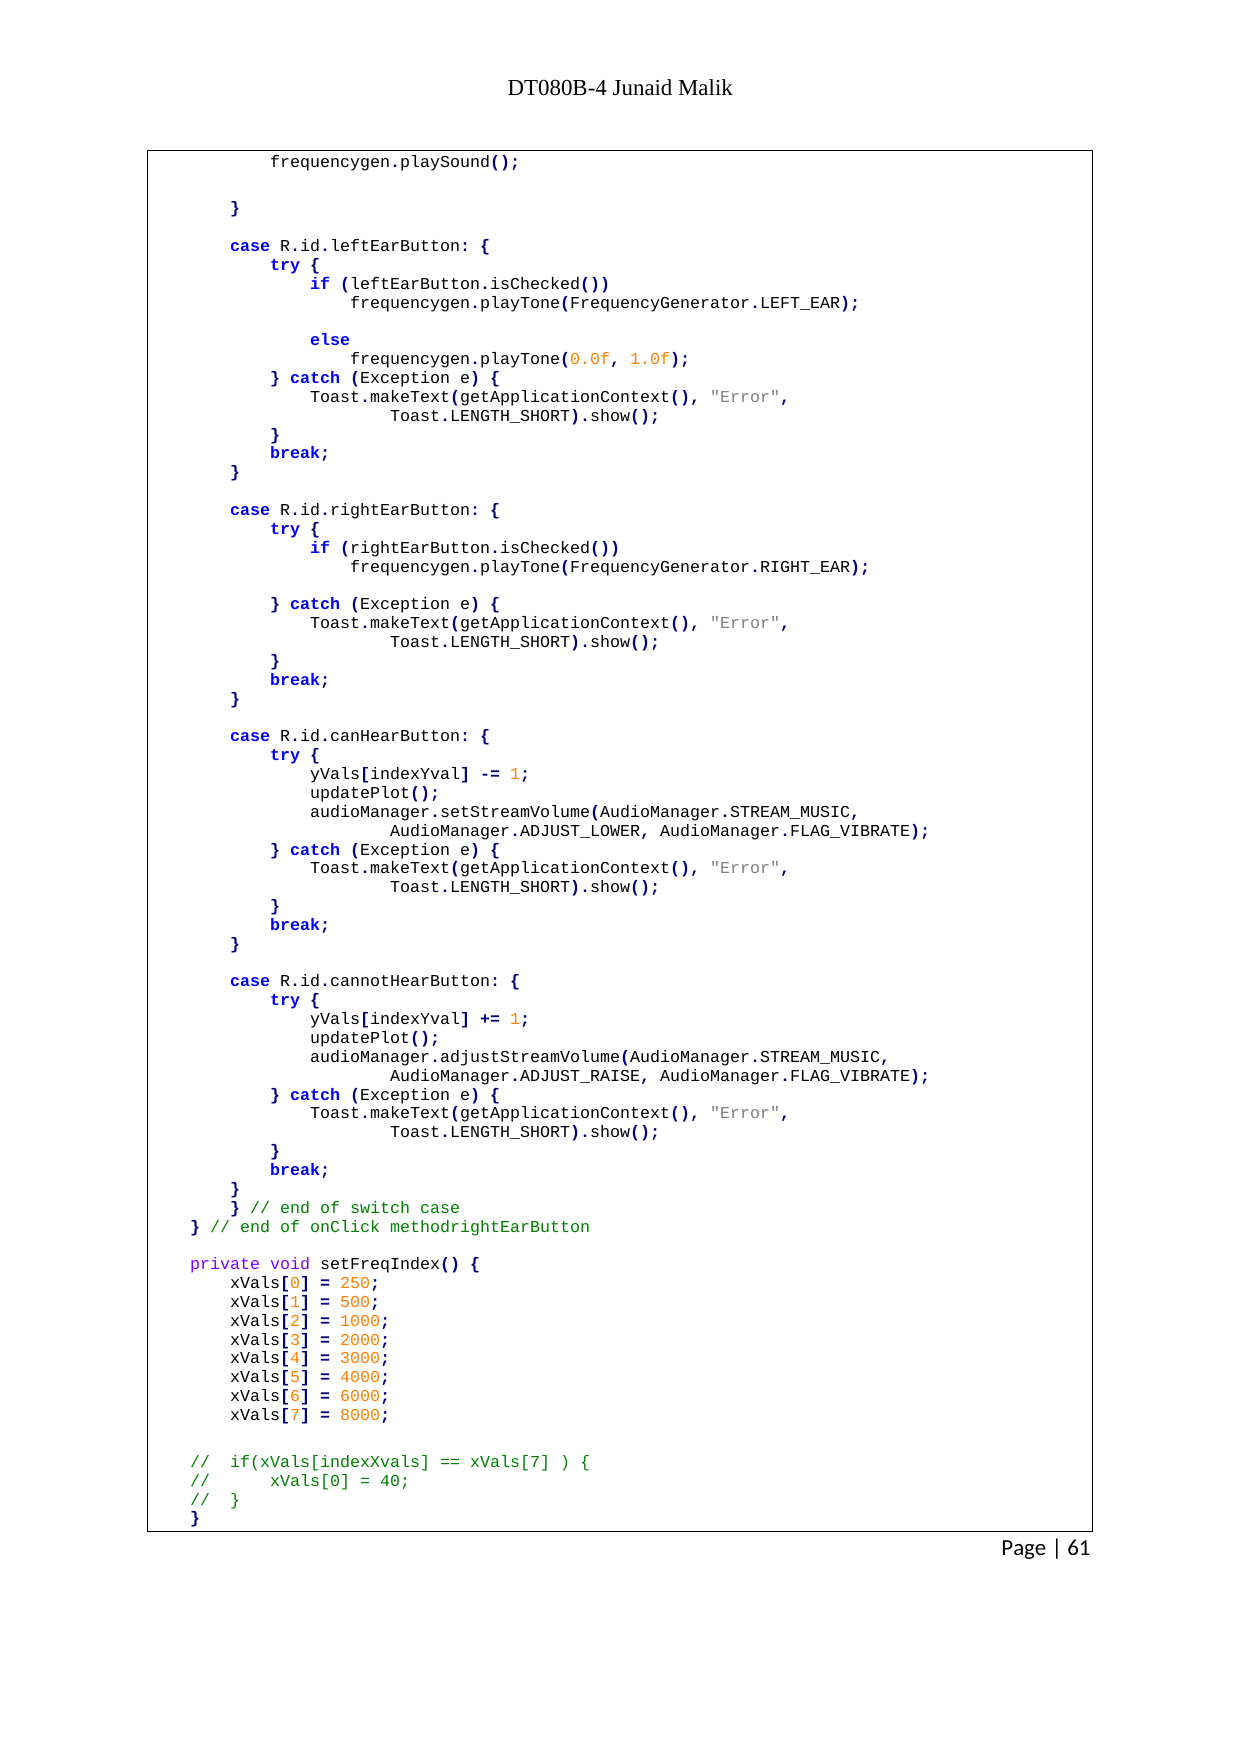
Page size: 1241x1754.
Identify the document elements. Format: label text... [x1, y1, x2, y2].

text try { [150, 521, 1090, 539]
text break; [150, 671, 1090, 690]
text Toast.LENGTH_SHORT).show(); [150, 634, 1090, 652]
text try { [150, 747, 1090, 766]
text break; [150, 1162, 1090, 1180]
text frequencygen.playTone(0.0f, 1.0f); [150, 351, 1090, 370]
text updatePlot(); [150, 1029, 1090, 1048]
text Toast.makeText(getApplicationContext(), "Error", [150, 388, 1090, 407]
text Toast.LENGTH_SHORT).show(); [150, 1124, 1090, 1143]
text try { [150, 257, 1090, 275]
text if (rightEarButton.isChecked()) [150, 539, 1090, 558]
text yVals[indexYval] -= 1; [150, 766, 1090, 784]
text } [150, 200, 1090, 219]
text AudioManager.ADJUST_RAISE, AudioManager.FLAG_VIBRATE); [150, 1067, 1090, 1086]
text } // end of onClick methodrightEarButton [150, 1218, 1090, 1237]
text } [150, 1143, 1090, 1162]
text } catch (Exception e) { [150, 370, 1090, 388]
text AudioManager.ADJUST_LOWER, AudioManager.FLAG_VIBRATE); [150, 822, 1090, 841]
text Toast.makeText(getApplicationContext(), "Error", [150, 1105, 1090, 1124]
text xVals[0] = 250; [150, 1275, 1090, 1293]
text xVals[3] = 2000; [150, 1331, 1090, 1350]
text audioManager.setStreamVolume(AudioManager.STREAM_MUSIC, [150, 803, 1090, 822]
text } [150, 1180, 1090, 1199]
text Toast.LENGTH_SHORT).show(); [150, 407, 1090, 426]
text if (leftEarButton.isChecked()) [150, 275, 1090, 294]
text xVals[4] = 3000; [150, 1350, 1090, 1369]
text case R.id.cannotHearButton: { [150, 973, 1090, 992]
text } // end of switch case [150, 1199, 1090, 1218]
text xVals[7] = 8000; [150, 1407, 1090, 1426]
text xVals[5] = 4000; [150, 1369, 1090, 1388]
text frequencygen.playSound(); [148, 151, 1092, 172]
text updatePlot(); [150, 784, 1090, 803]
text audioManager.adjustStreamVolume(AudioManager.STREAM_MUSIC, [150, 1048, 1090, 1067]
text case R.id.canHearButton: { [150, 728, 1090, 747]
text Toast.makeText(getApplicationContext(), "Error", [150, 615, 1090, 634]
text } catch (Exception e) { [150, 1086, 1090, 1105]
text } [150, 898, 1090, 916]
text } [150, 426, 1090, 445]
text break; [150, 445, 1090, 464]
text try { [150, 992, 1090, 1011]
text case R.id.leftEarButton: { [150, 238, 1090, 257]
text else [150, 332, 1090, 351]
text private void setFreqIndex() { [150, 1256, 1090, 1275]
text } [150, 935, 1090, 954]
text Toast.LENGTH_SHORT).show(); [150, 879, 1090, 898]
text xVals[6] = 6000; [150, 1388, 1090, 1407]
text frequencygen.playTone(FrequencyGenerator.RIGHT_EAR); [150, 558, 1090, 577]
text } [150, 690, 1090, 709]
text xVals[2] = 1000; [150, 1312, 1090, 1331]
text xVals[1] = 500; [150, 1293, 1090, 1312]
text } catch (Exception e) { [150, 596, 1090, 615]
text // xVals[0] = 40; [150, 1472, 1090, 1491]
text yVals[indexYval] += 1; [150, 1011, 1090, 1029]
text } [150, 464, 1090, 483]
text break; [150, 916, 1090, 935]
text case R.id.rightEarButton: { [150, 502, 1090, 521]
text } catch (Exception e) { [150, 841, 1090, 860]
text Toast.makeText(getApplicationContext(), "Error", [150, 860, 1090, 879]
text } [148, 1507, 1092, 1531]
text } [150, 652, 1090, 671]
text // } [150, 1491, 1090, 1507]
text frequencygen.playTone(FrequencyGenerator.LEFT_EAR); [150, 294, 1090, 313]
text // if(xVals[indexXvals] == xVals[7] ) { [150, 1453, 1090, 1472]
